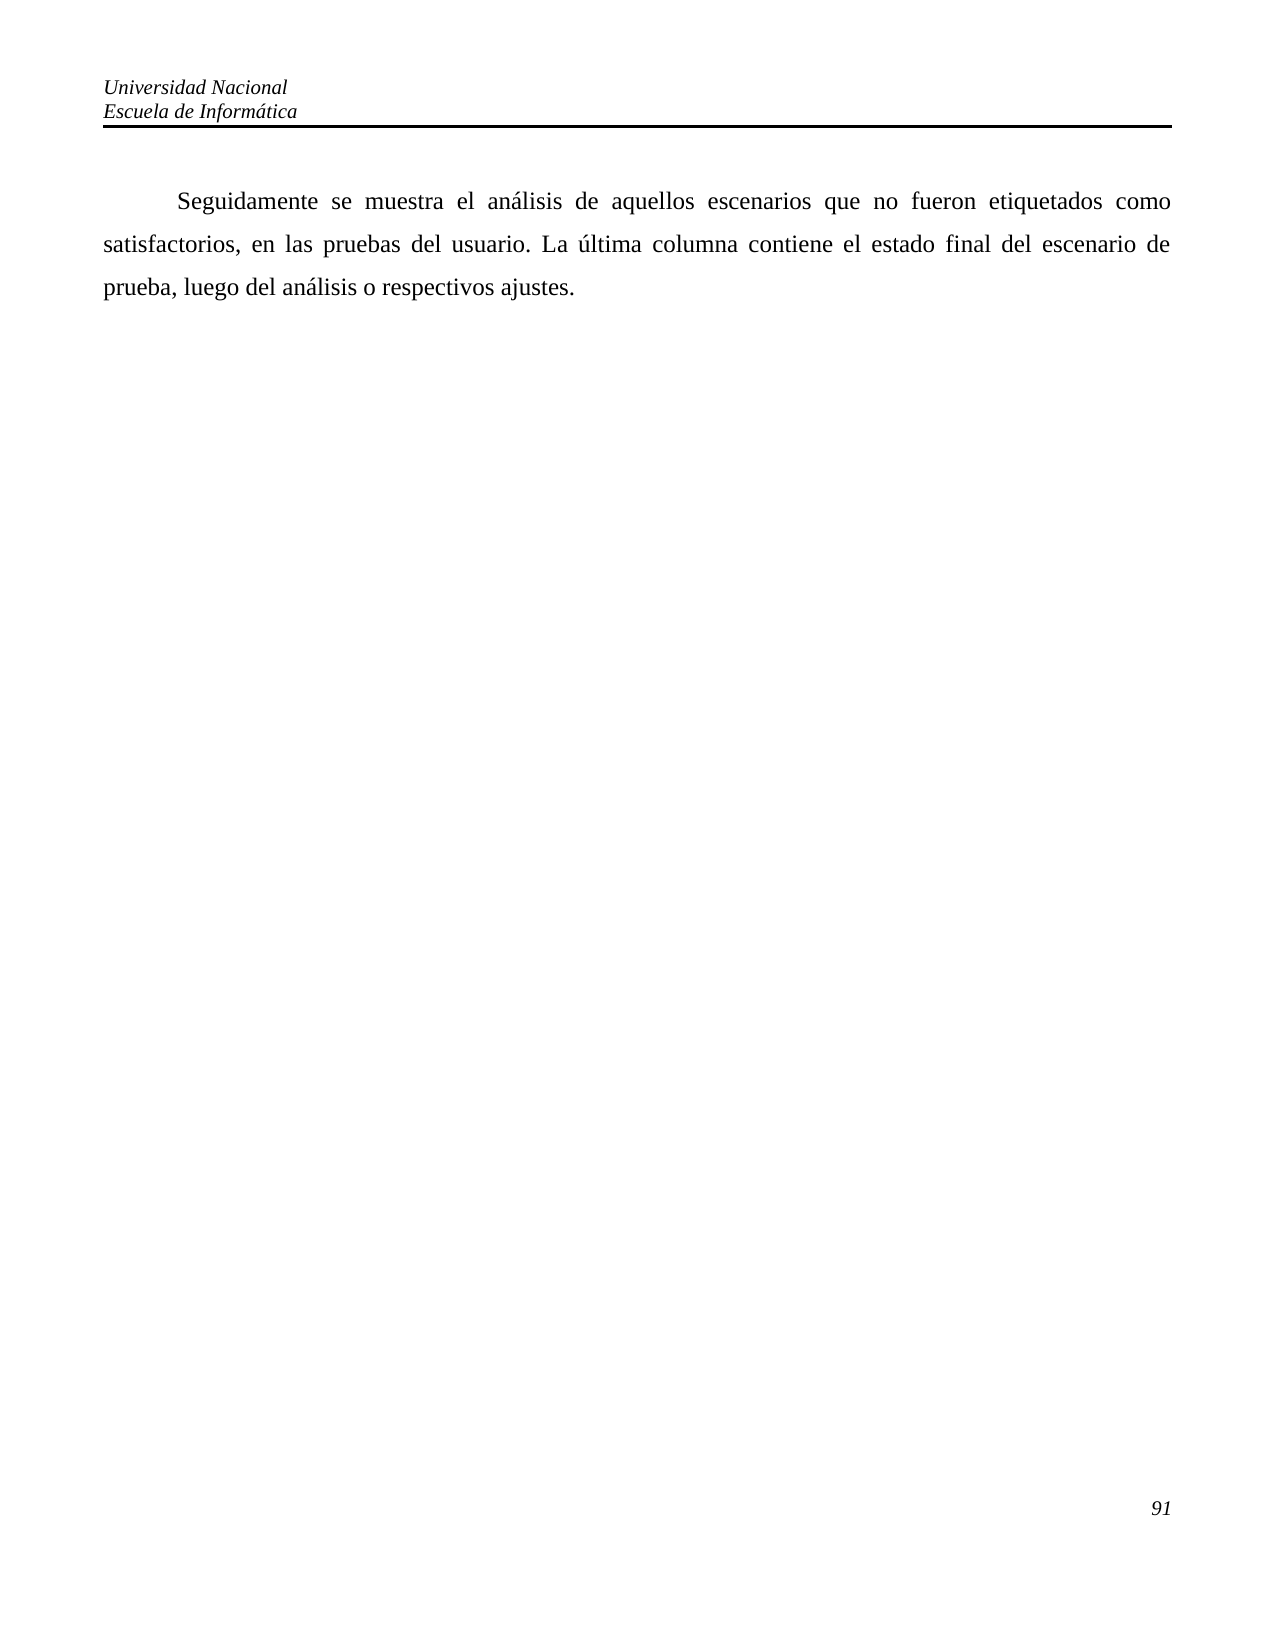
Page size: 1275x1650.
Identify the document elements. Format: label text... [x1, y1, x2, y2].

text Seguidamente se muestra el análisis de aquellos escenarios que no fueron etiquetados como satisfactorios, en las pruebas del usuario. La última columna contiene el estado final del escenario de prueba, luego del análisis o respectivos ajustes. [103, 186, 1172, 301]
